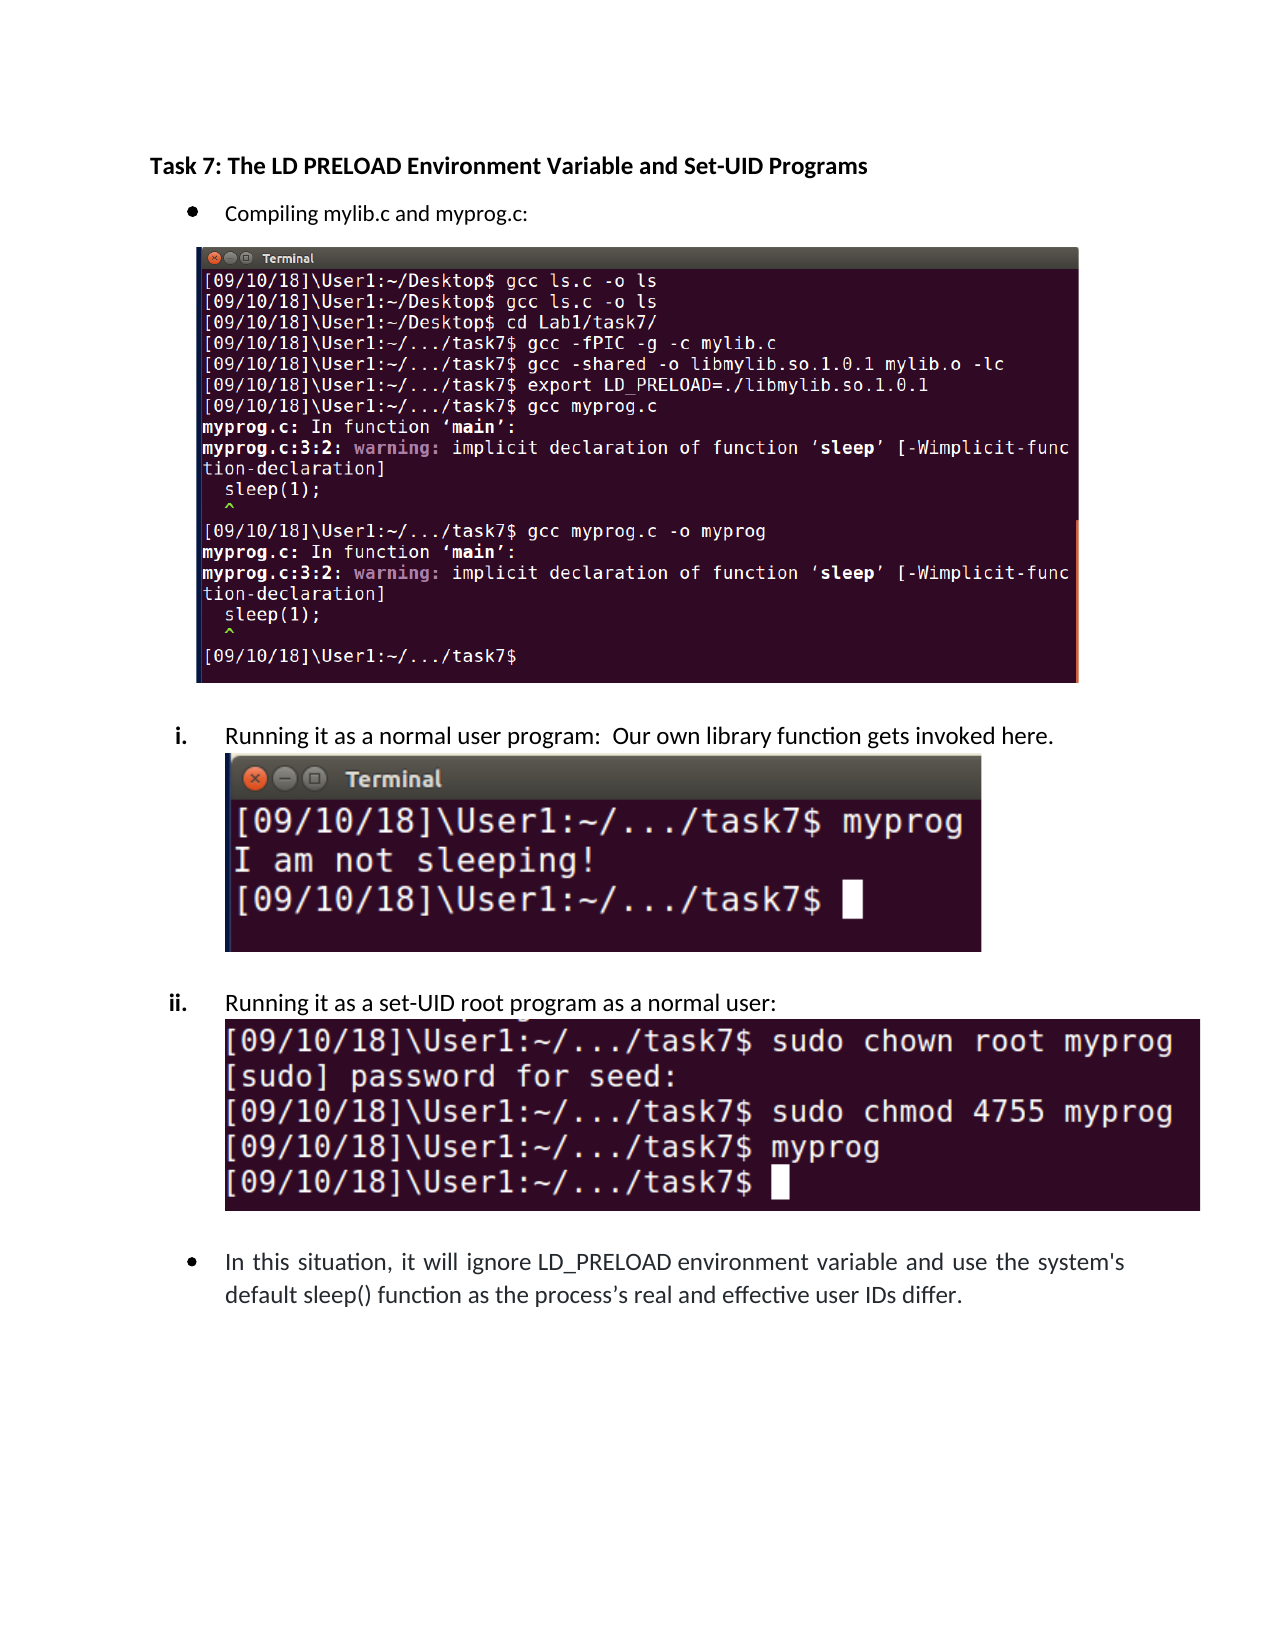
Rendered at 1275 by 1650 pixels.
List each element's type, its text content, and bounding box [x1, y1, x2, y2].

picture [196, 247, 1079, 683]
text Task 7: The LD PRELOAD Environment Variable and Set-UID Programs [150, 150, 1125, 181]
list Running it as a set-UID root program as a normal user: [187, 987, 1125, 1017]
list In this situation, it will ignore LD_PRELOAD environment variable and use the system's default sleep() function as the process’s real and effective user IDs differ. [187, 1246, 1125, 1310]
picture [225, 753, 982, 952]
list Running it as a normal user program: Our own library function gets invoked here. [187, 720, 1125, 751]
list Compiling mylib.c and myprog.c: [187, 199, 1125, 228]
picture [225, 1019, 1200, 1211]
